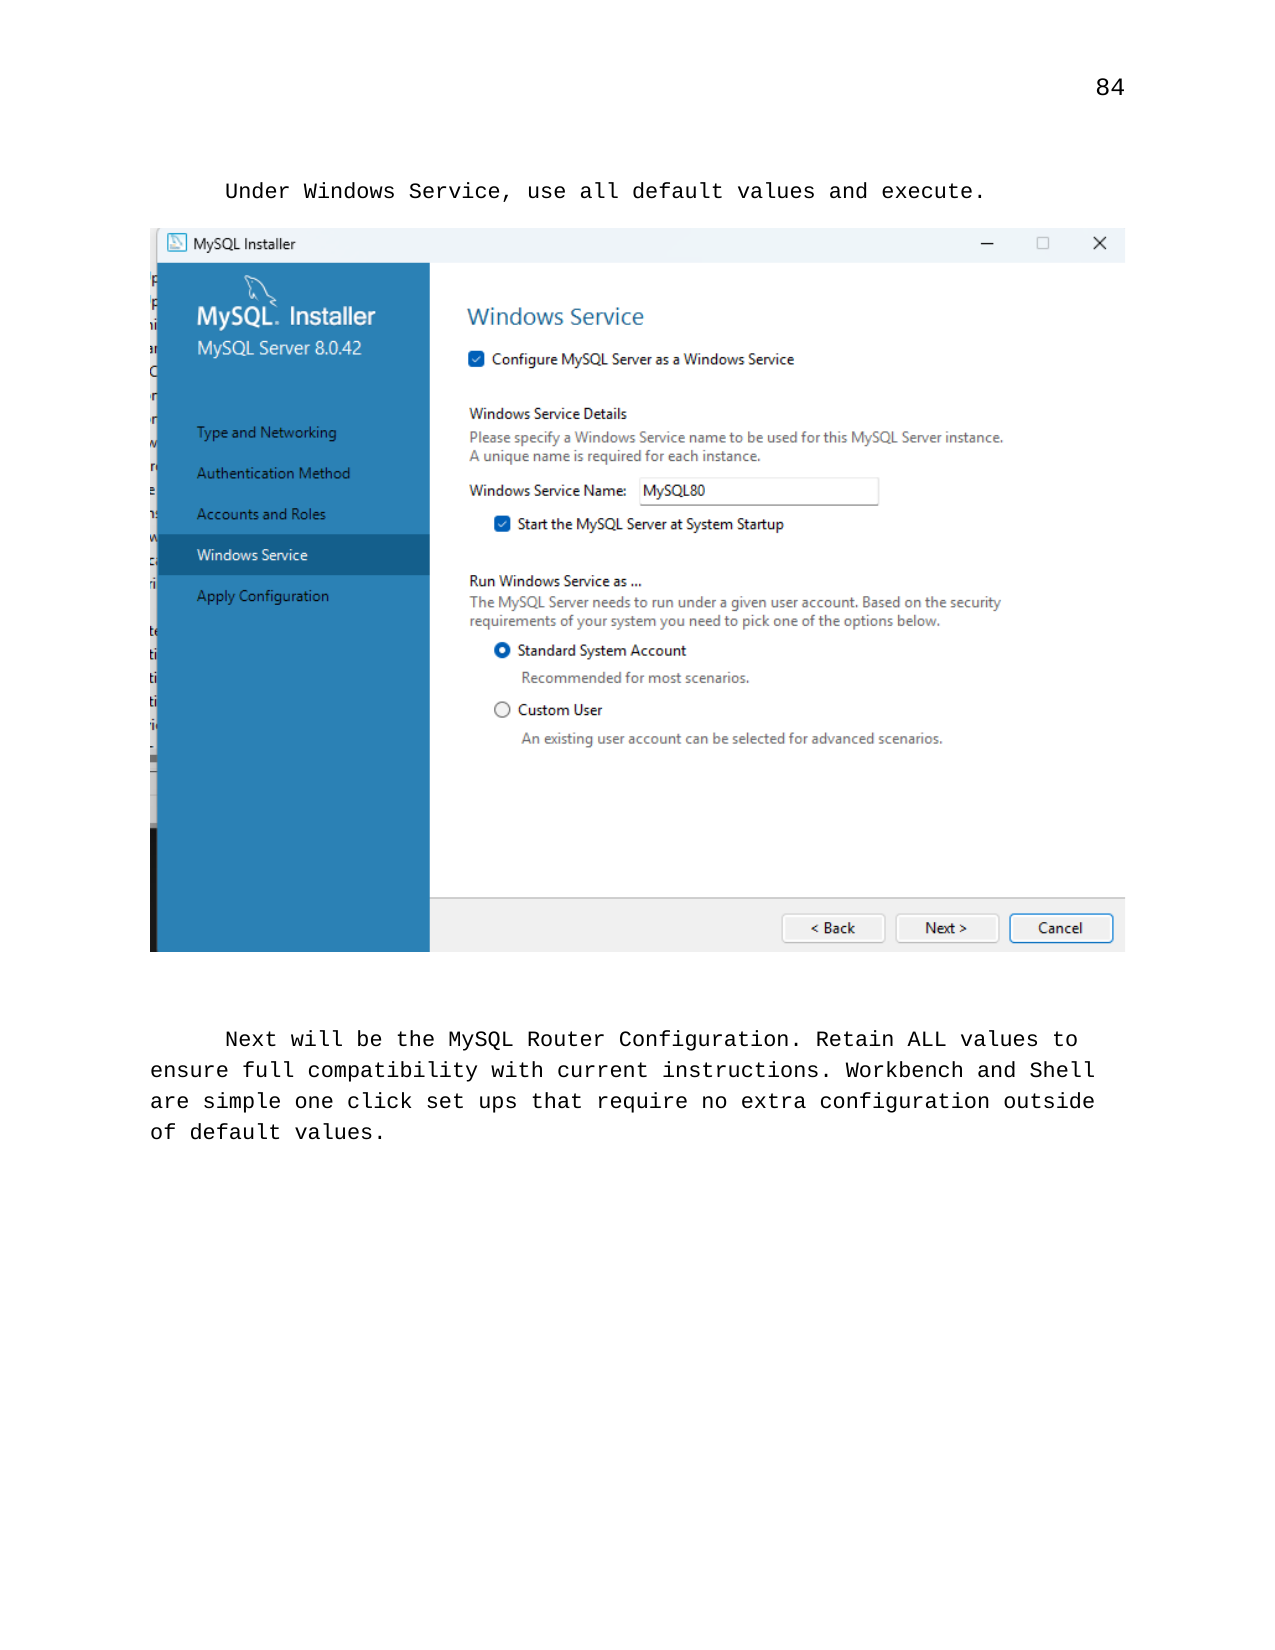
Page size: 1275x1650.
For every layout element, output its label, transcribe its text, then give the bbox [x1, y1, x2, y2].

picture [150, 228, 1125, 952]
text Next will be the MySQL Router Configuration. Retain ALL values to ensure full compatibility with current instructions. Workbench and Shell are simple one click set ups that require no extra configuration outside of default values. [150, 1028, 1125, 1146]
text Under Windows Service, use all default values and execute. [150, 180, 1125, 204]
